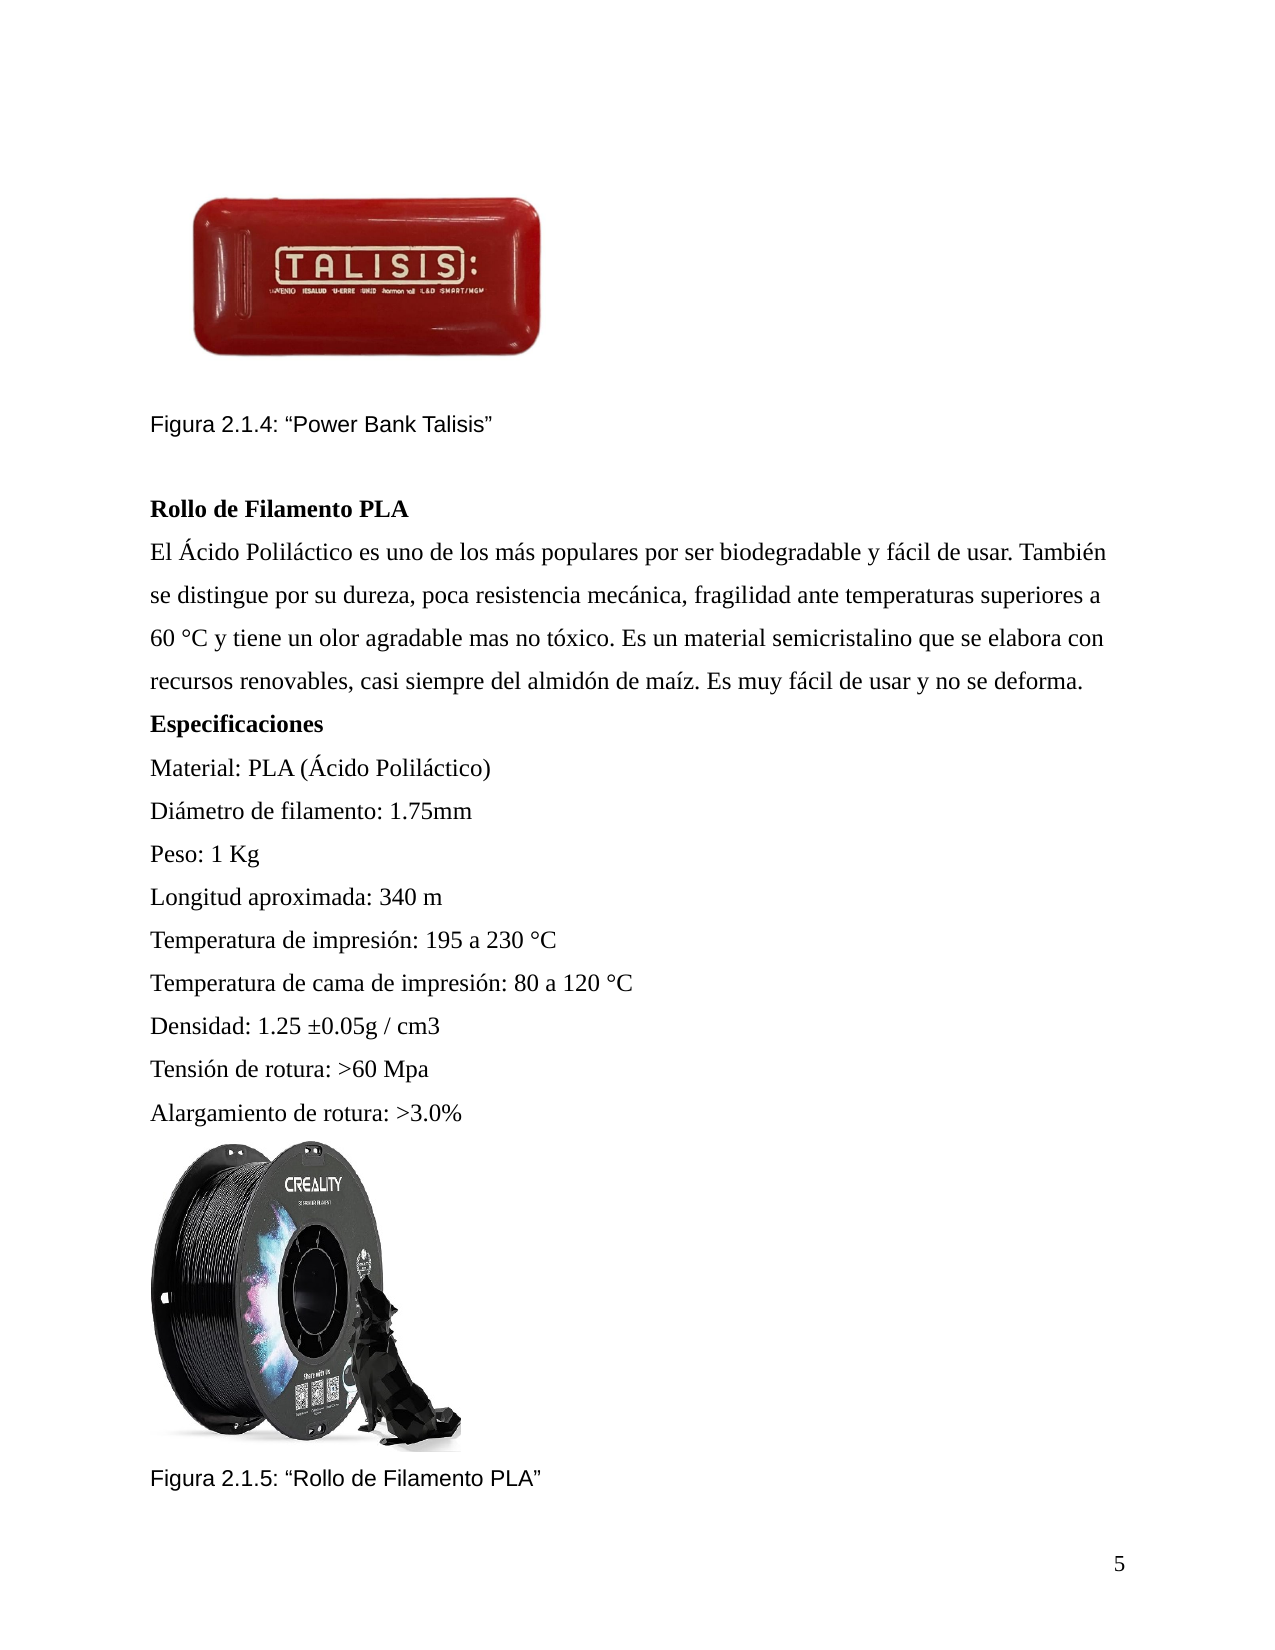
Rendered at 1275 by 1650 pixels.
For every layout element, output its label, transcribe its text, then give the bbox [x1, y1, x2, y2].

text Temperatura de impresión: 195 a 230 °C [150, 925, 1125, 954]
text Tensión de rotura: >60 Mpa [150, 1054, 1125, 1083]
text Diámetro de filamento: 1.75mm [150, 796, 1125, 824]
text Figura 2.1.4: “Power Bank Talisis” [150, 411, 1125, 438]
picture [150, 150, 609, 398]
text Temperatura de cama de impresión: 80 a 120 °C [150, 968, 1125, 997]
picture [150, 1140, 461, 1452]
text Peso: 1 Kg [150, 839, 1125, 868]
text El Ácido Poliláctico es uno de los más populares por ser biodegradable y fácil de usar. También se distingue por su dureza, poca resistencia mecánica, fragilidad ante temperaturas superiores a 60 °C y tiene un olor agradable mas no tóxico. Es un material semicristalino que se elabora con recursos renovables, casi siempre del almidón de maíz. Es muy fácil de usar y no se deforma. [150, 537, 1125, 695]
text Longitud aproximada: 340 m [150, 882, 1125, 911]
text Especificaciones [150, 709, 1125, 738]
text Rollo de Filamento PLA [150, 494, 1125, 523]
text Densidad: 1.25 ±0.05g / cm3 [150, 1011, 1125, 1040]
text Alargamiento de rotura: >3.0% [150, 1098, 1125, 1126]
text Material: PLA (Ácido Poliláctico) [150, 753, 1125, 781]
text Figura 2.1.5: “Rollo de Filamento PLA” [150, 1465, 1125, 1492]
